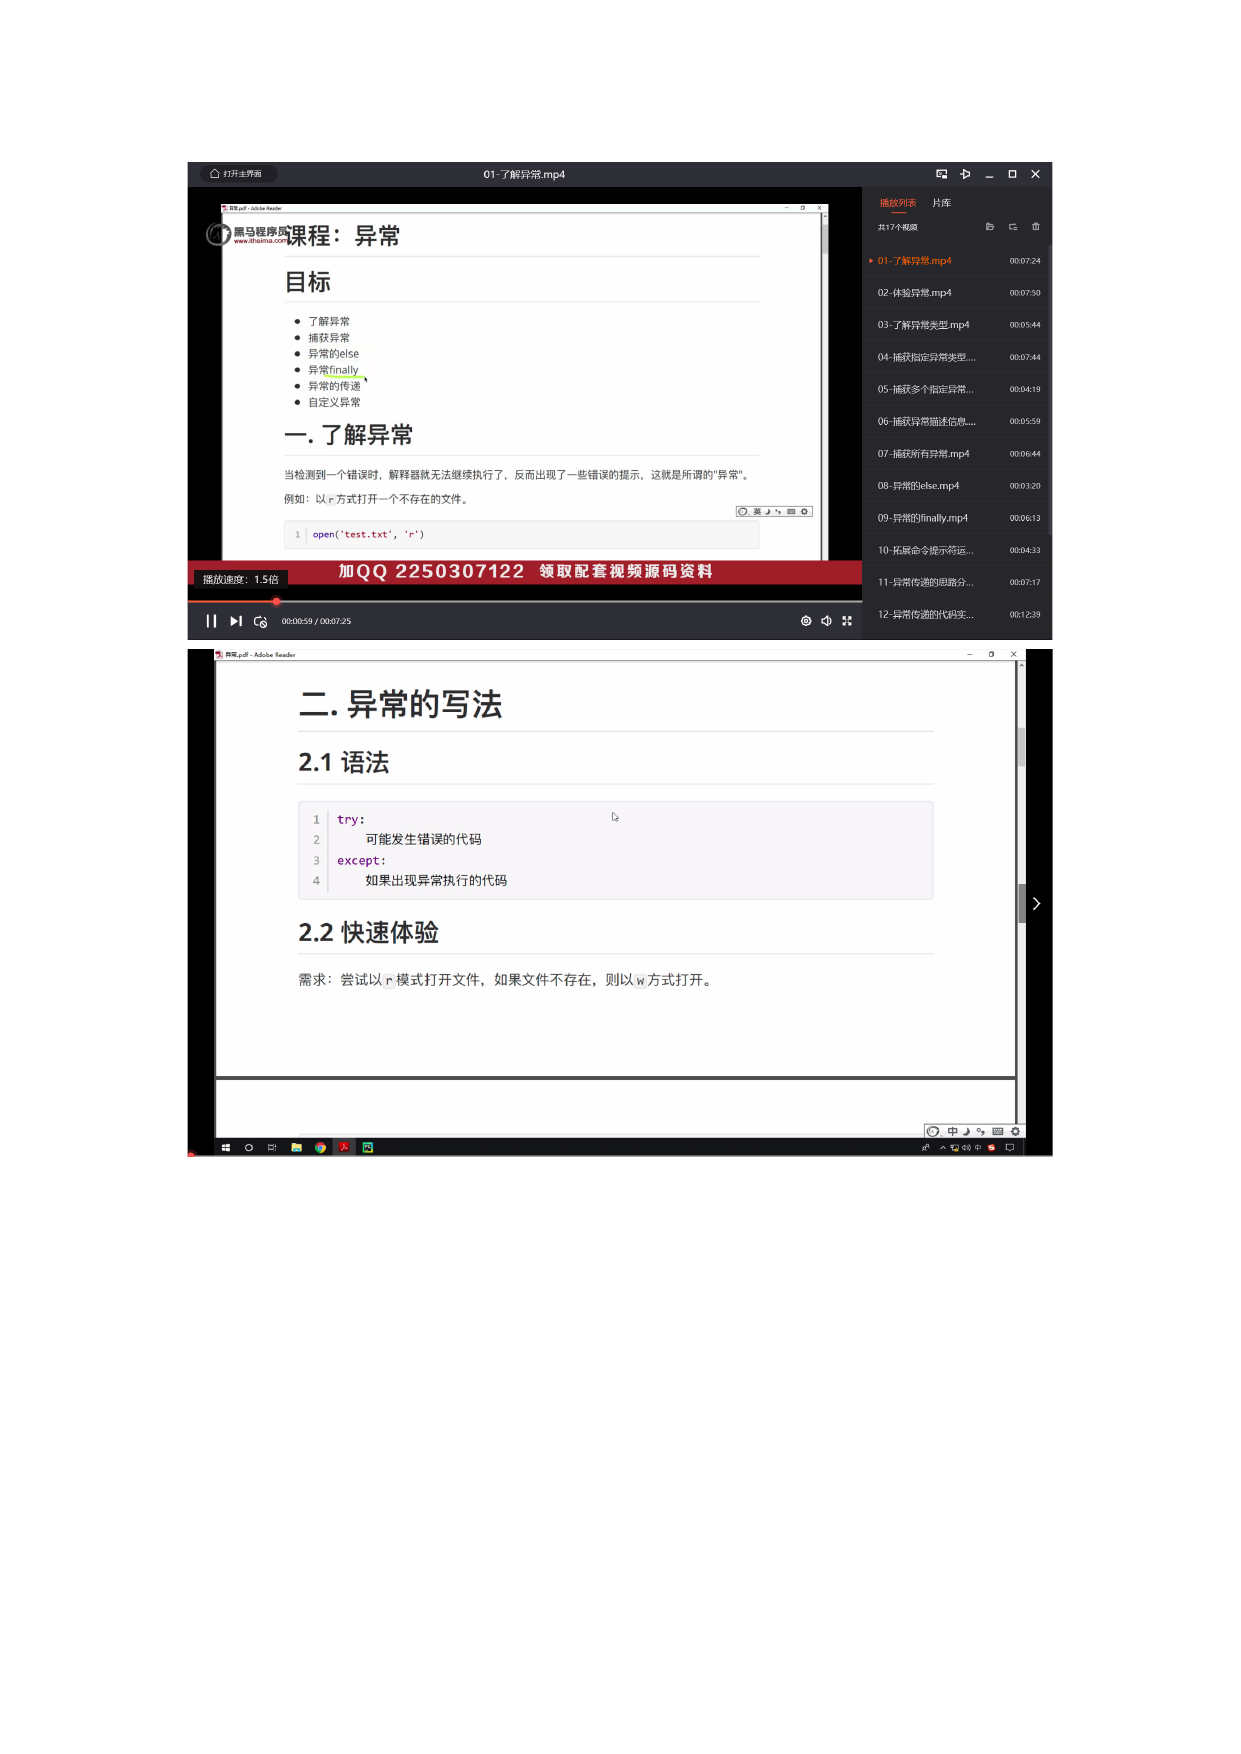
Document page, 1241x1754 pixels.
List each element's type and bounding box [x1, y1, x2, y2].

picture [187, 162, 1053, 640]
picture [187, 649, 1053, 1157]
